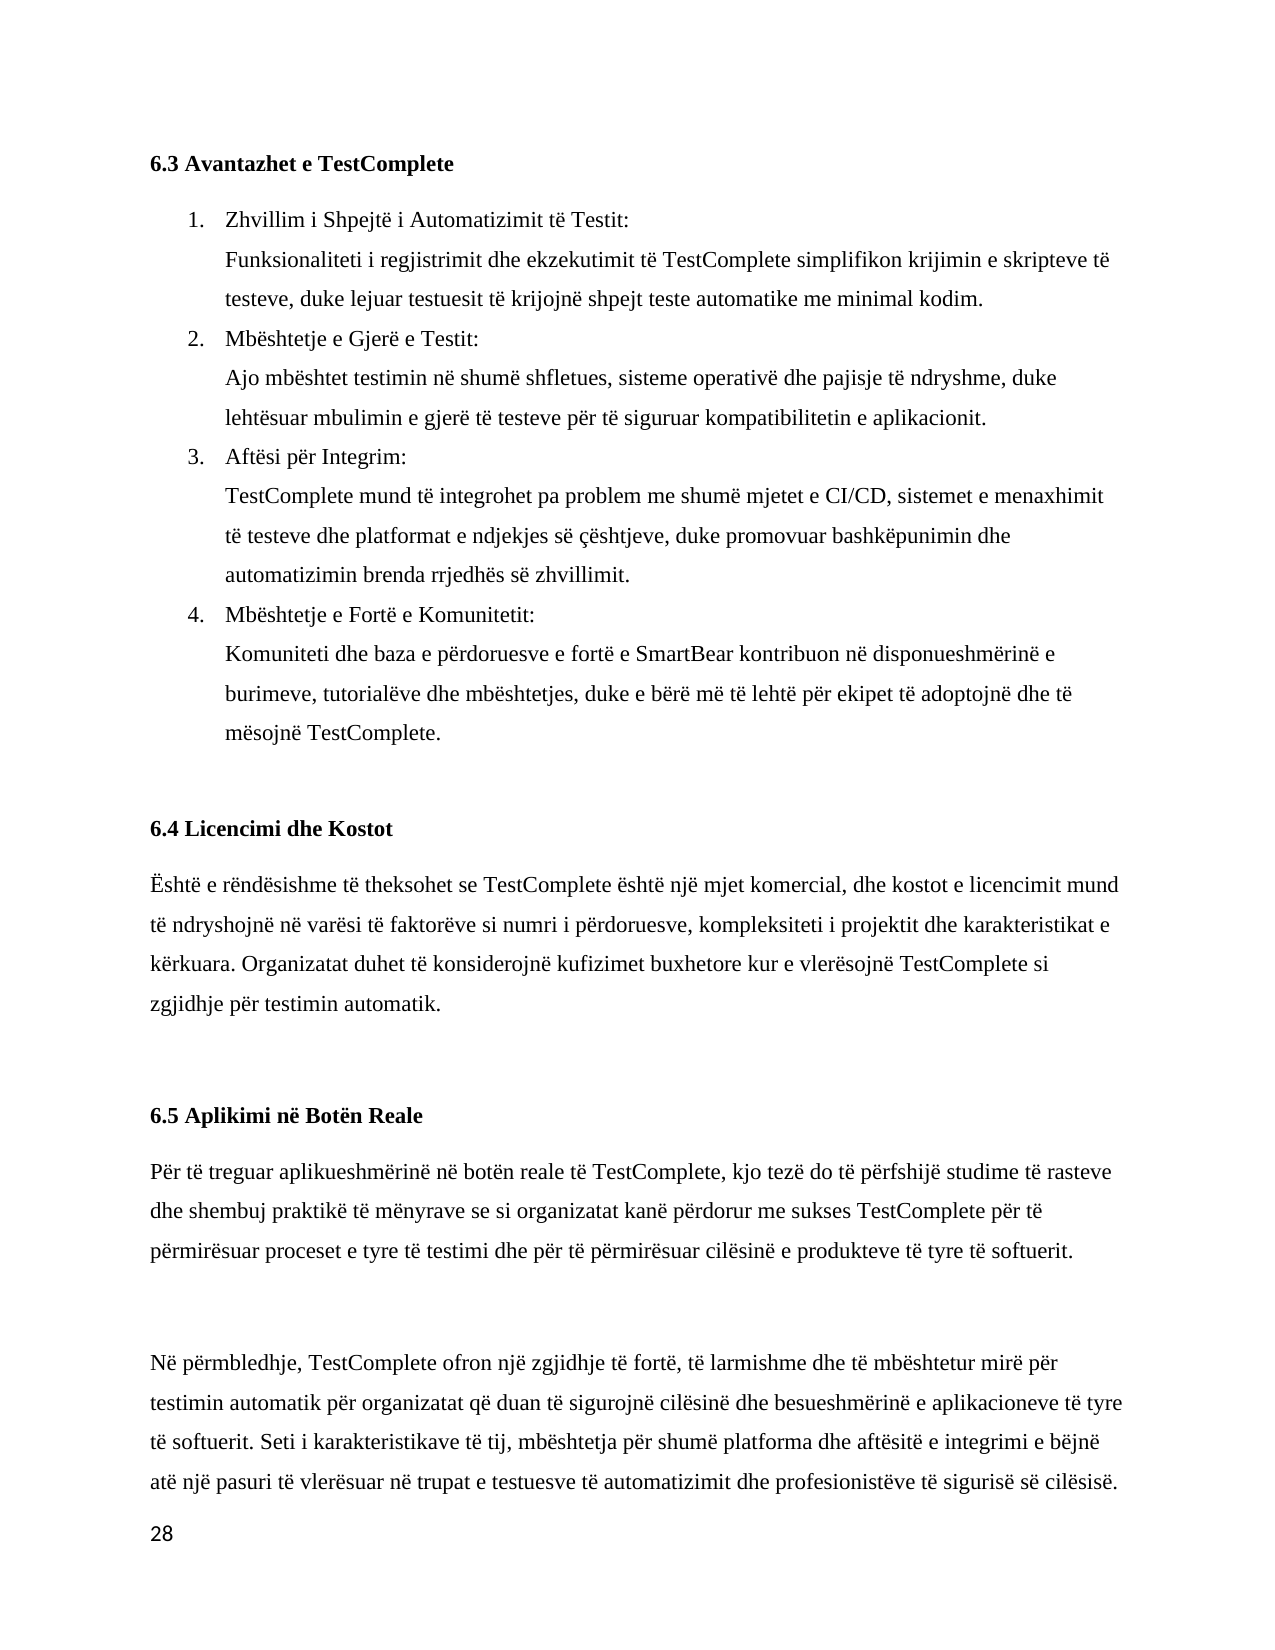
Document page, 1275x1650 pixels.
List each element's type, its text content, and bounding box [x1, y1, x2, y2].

list Mbështetje e Fortë e Komunitetit: [187, 601, 1125, 627]
text Në përmbledhje, TestComplete ofron një zgjidhje të fortë, të larmishme dhe të mbështetur mirë për testimin automatik për organizatat që duan të sigurojnë cilësinë dhe besueshmërinë e aplikacioneve të tyre të softuerit. Seti i karakteristikave të tij, mbështetja për shumë platforma dhe aftësitë e integrimi e bëjnë atë një pasuri të vlerësuar në trupat e testuesve të automatizimit dhe profesionistëve të sigurisë së cilësisë. [150, 1349, 1125, 1494]
text Është e rëndësishme të theksohet se TestComplete është një mjet komercial, dhe kostot e licencimit mund të ndryshojnë në varësi të faktorëve si numri i përdoruesve, kompleksiteti i projektit dhe karakteristikat e kërkuara. Organizatat duhet të konsiderojnë kufizimet buxhetore kur e vlerësojnë TestComplete si zgjidhje për testimin automatik. [150, 871, 1125, 1016]
text 6.5 Aplikimi në Botën Reale [150, 1102, 1125, 1128]
text 6.4 Licencimi dhe Kostot [150, 815, 1125, 841]
text 6.3 Avantazhet e TestComplete [150, 150, 1125, 176]
list TestComplete mund të integrohet pa problem me shumë mjetet e CI/CD, sistemet e menaxhimit të testeve dhe platformat e ndjekjes së çështjeve, duke promovuar bashkëpunimin dhe automatizimin brenda rrjedhës së zhvillimit. [225, 482, 1125, 588]
list Aftësi për Integrim: [187, 443, 1125, 469]
list Funksionaliteti i regjistrimit dhe ekzekutimit të TestComplete simplifikon krijimin e skripteve të testeve, duke lejuar testuesit të krijojnë shpejt teste automatike me minimal kodim. [225, 246, 1125, 311]
list Mbështetje e Gjerë e Testit: [187, 324, 1125, 351]
list Zhvillim i Shpejtë i Automatizimit të Testit: [187, 206, 1125, 232]
list Komuniteti dhe baza e përdoruesve e fortë e SmartBear kontribuon në disponueshmërinë e burimeve, tutorialëve dhe mbështetjes, duke e bërë më të lehtë për ekipet të adoptojnë dhe të mësojnë TestComplete. [225, 640, 1125, 746]
text Për të treguar aplikueshmërinë në botën reale të TestComplete, kjo tezë do të përfshijë studime të rasteve dhe shembuj praktikë të mënyrave se si organizatat kanë përdorur me sukses TestComplete për të përmirësuar proceset e tyre të testimi dhe për të përmirësuar cilësinë e produkteve të tyre të softuerit. [150, 1158, 1125, 1263]
list Ajo mbështet testimin në shumë shfletues, sisteme operativë dhe pajisje të ndryshme, duke lehtësuar mbulimin e gjerë të testeve për të siguruar kompatibilitetin e aplikacionit. [225, 364, 1125, 430]
